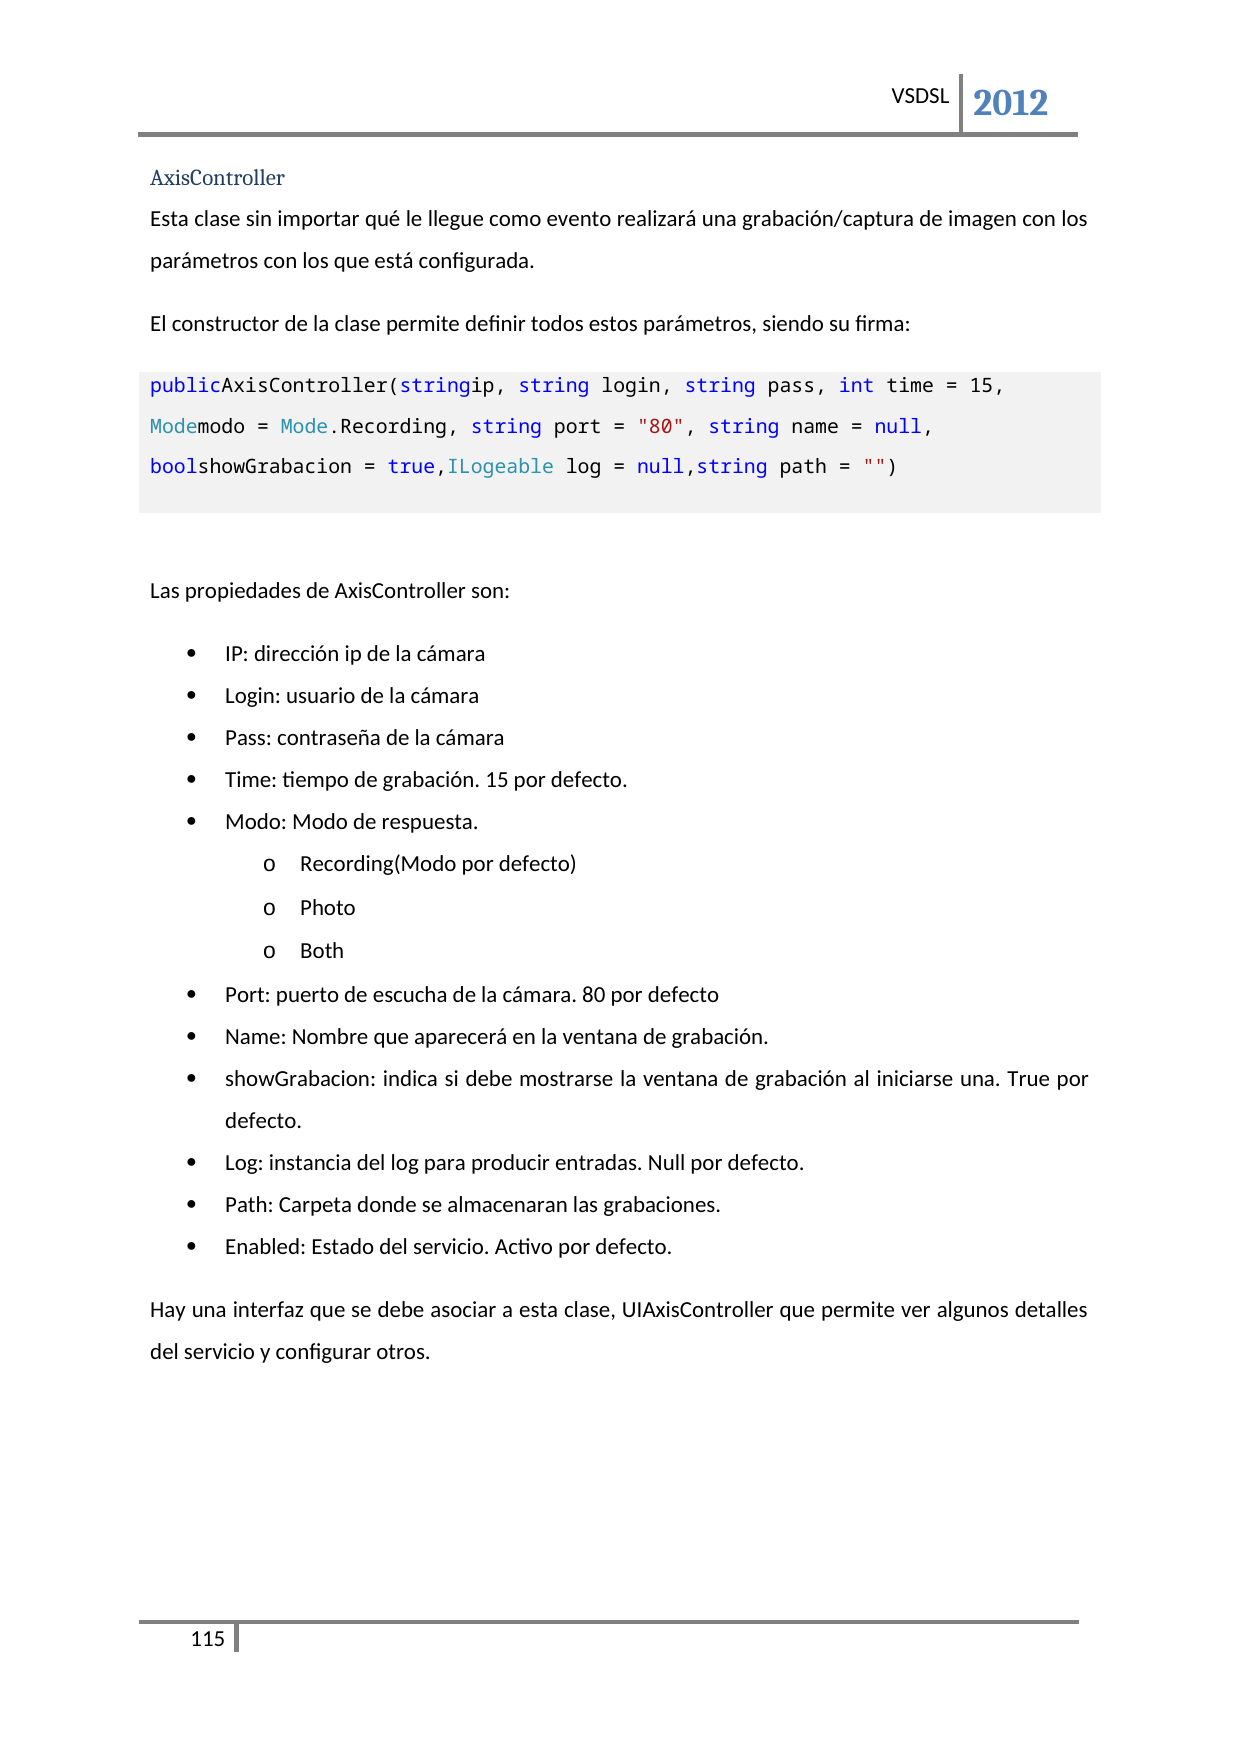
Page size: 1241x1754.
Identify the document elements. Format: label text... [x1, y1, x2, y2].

text Esta clase sin importar qué le llegue como evento realizará una grabación/captura de imagen con los parámetros con los que está configurada. [150, 204, 1090, 274]
list Log: instancia del log para producir entradas. Null por defecto. [187, 1148, 1090, 1176]
text Hay una interfaz que se debe asociar a esta clase, UIAxisController que permite ver algunos detalles del servicio y configurar otros. [150, 1295, 1090, 1365]
list Path: Carpeta donde se almacenaran las grabaciones. [187, 1190, 1090, 1218]
list IP: dirección ip de la cámara [187, 639, 1090, 667]
list Pass: contraseña de la cámara [187, 723, 1090, 751]
list Time: tiempo de grabación. 15 por defecto. [187, 765, 1090, 793]
subtitle AxisController [150, 164, 1090, 191]
list Login: usuario de la cámara [187, 681, 1090, 709]
list Port: puerto de escucha de la cámara. 80 por defecto [187, 980, 1090, 1008]
text Las propiedades de AxisController son: [150, 576, 1090, 604]
text El constructor de la clase permite definir todos estos parámetros, siendo su firma: [150, 309, 1090, 337]
table_header publicAxisController(stringip, string login, string pass, int time = 15, Modemodo = Mode.Recording, string port = "80", string name = null, boolshowGrabacion = true,ILogeable log = null,string path = "") [139, 372, 1101, 513]
list Enabled: Estado del servicio. Activo por defecto. [187, 1232, 1090, 1260]
list Name: Nombre que aparecerá en la ventana de grabación. [187, 1022, 1090, 1050]
list Modo: Modo de respuesta. [187, 807, 1090, 835]
list Recording(Modo por defecto) [262, 849, 1090, 878]
list Both [262, 936, 1090, 966]
list Photo [262, 893, 1090, 922]
list showGrabacion: indica si debe mostrarse la ventana de grabación al iniciarse una. True por defecto. [187, 1064, 1090, 1134]
